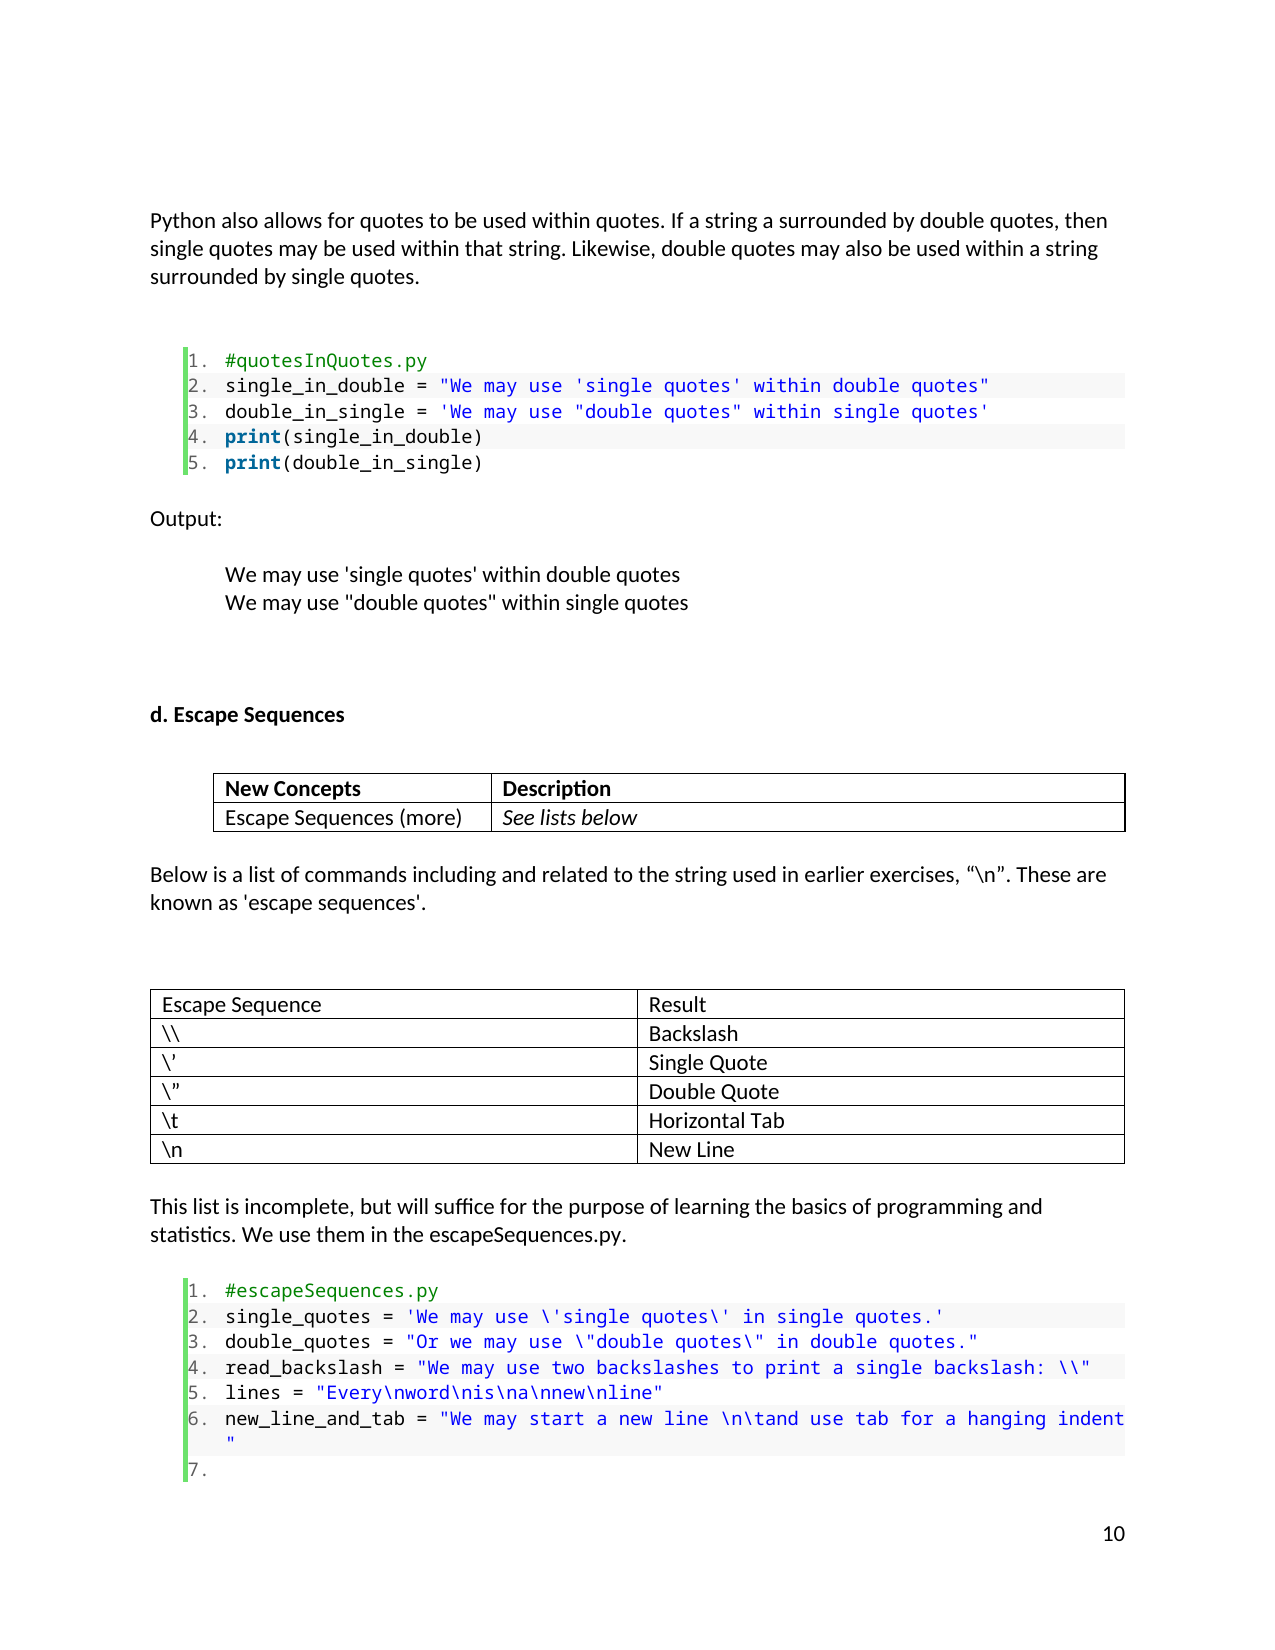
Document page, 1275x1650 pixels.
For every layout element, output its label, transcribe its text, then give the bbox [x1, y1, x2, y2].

text This list is incomplete, but will suffice for the purpose of learning the basics of programming and statistics. We use them in the escapeSequences.py. [150, 1192, 1125, 1248]
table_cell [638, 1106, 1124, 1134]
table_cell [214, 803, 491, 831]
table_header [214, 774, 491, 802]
text Python also allows for quotes to be used within quotes. If a string a surrounded by double quotes, then single quotes may be used within that string. Likewise, double quotes may also be used within a string surrounded by single quotes. [150, 206, 1125, 290]
list #quotesInQuotes.py [188, 347, 1125, 373]
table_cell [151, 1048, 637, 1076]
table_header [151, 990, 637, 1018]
text Output: [150, 504, 1125, 532]
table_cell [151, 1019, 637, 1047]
text Below is a list of commands including and related to the string used in earlier exercises, “\n”. These are known as 'escape sequences'. [150, 860, 1125, 916]
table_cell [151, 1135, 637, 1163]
text We may use 'single quotes' within double quotes [225, 560, 1125, 588]
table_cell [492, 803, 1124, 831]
list print(double_in_single) [188, 449, 1125, 475]
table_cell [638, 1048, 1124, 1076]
text We may use "double quotes" within single quotes [225, 588, 1125, 616]
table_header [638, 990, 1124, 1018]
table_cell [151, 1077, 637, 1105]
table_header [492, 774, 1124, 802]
list read_backslash = "We may use two backslashes to print a single backslash: \\" [188, 1354, 1125, 1379]
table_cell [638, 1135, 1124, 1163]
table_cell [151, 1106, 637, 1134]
list #escapeSequences.py [183, 1277, 1125, 1303]
list single_in_double = "We may use 'single quotes' within double quotes" [188, 373, 1125, 398]
text d. Escape Sequences [150, 700, 1125, 728]
list double_in_single = 'We may use "double quotes" within single quotes' [188, 398, 1125, 424]
list print(single_in_double) [188, 424, 1125, 449]
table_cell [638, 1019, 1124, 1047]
list lines = "Every\nword\nis\na\nnew\nline" [188, 1379, 1125, 1405]
list double_quotes = "Or we may use \"double quotes\" in double quotes." [188, 1328, 1125, 1354]
list new_line_and_tab = "We may start a new line \n\tand use tab for a hanging indent" [188, 1405, 1125, 1456]
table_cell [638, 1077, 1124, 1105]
list single_quotes = 'We may use \'single quotes\' in single quotes.' [188, 1303, 1125, 1328]
